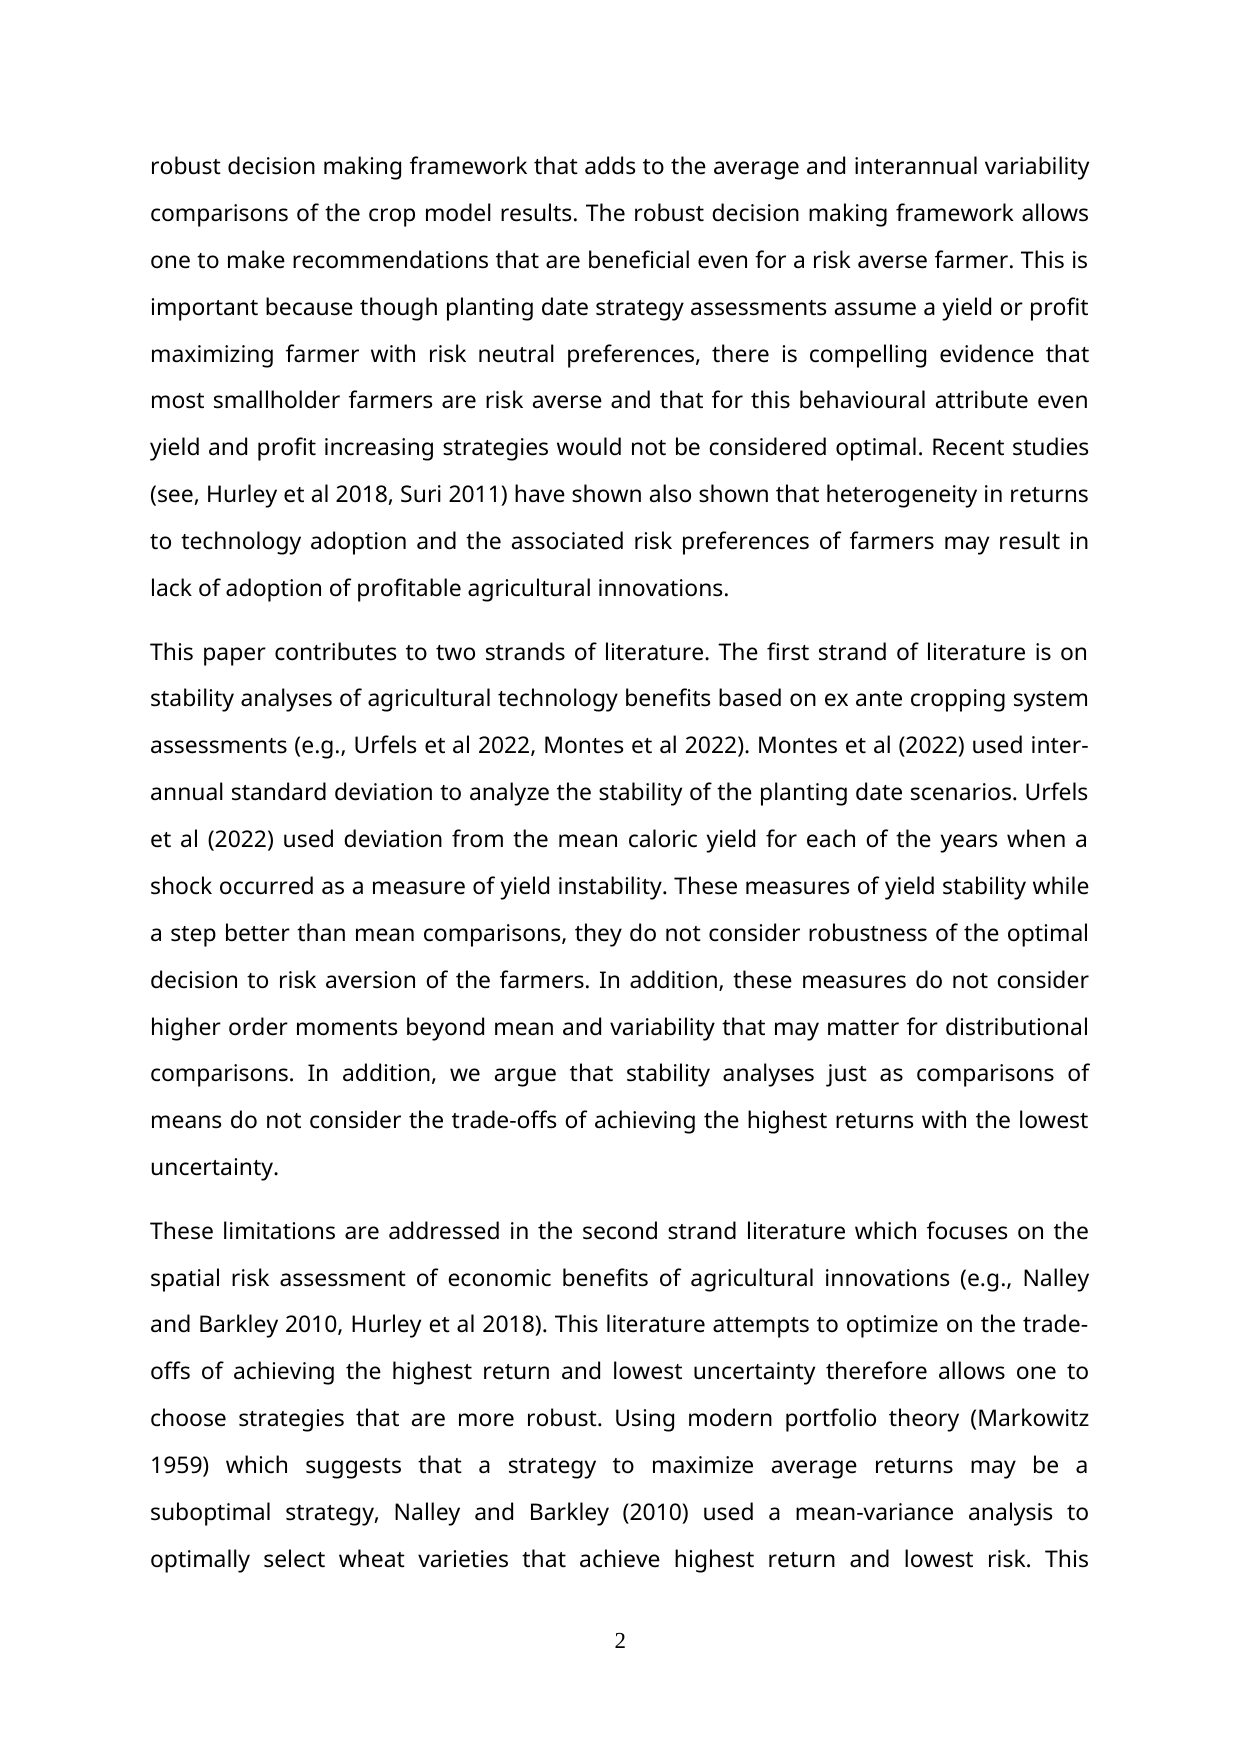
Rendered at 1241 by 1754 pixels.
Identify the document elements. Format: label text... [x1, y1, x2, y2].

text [150, 1214, 1090, 1574]
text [150, 150, 1090, 603]
text This paper contributes to two strands of literature. The first strand of literature is on stability analyses of agricultural technology benefits based on ex ante cropping system assessments (e.g., Urfels et al 2022, Montes et al 2022). Montes et al (2022) used inter-annual standard deviation to analyze the stability of the planting date scenarios. Urfels et al (2022) used deviation from the mean caloric yield for each of the years when a shock occurred as a measure of yield instability. These measures of yield stability while a step better than mean comparisons, they do not consider robustness of the optimal decision to risk aversion of the farmers. In addition, these measures do not consider higher order moments beyond mean and variability that may matter for distributional comparisons. In addition, we argue that stability analyses just as comparisons of means do not consider the trade-offs of achieving the highest returns with the lowest uncertainty. [150, 635, 1090, 1182]
